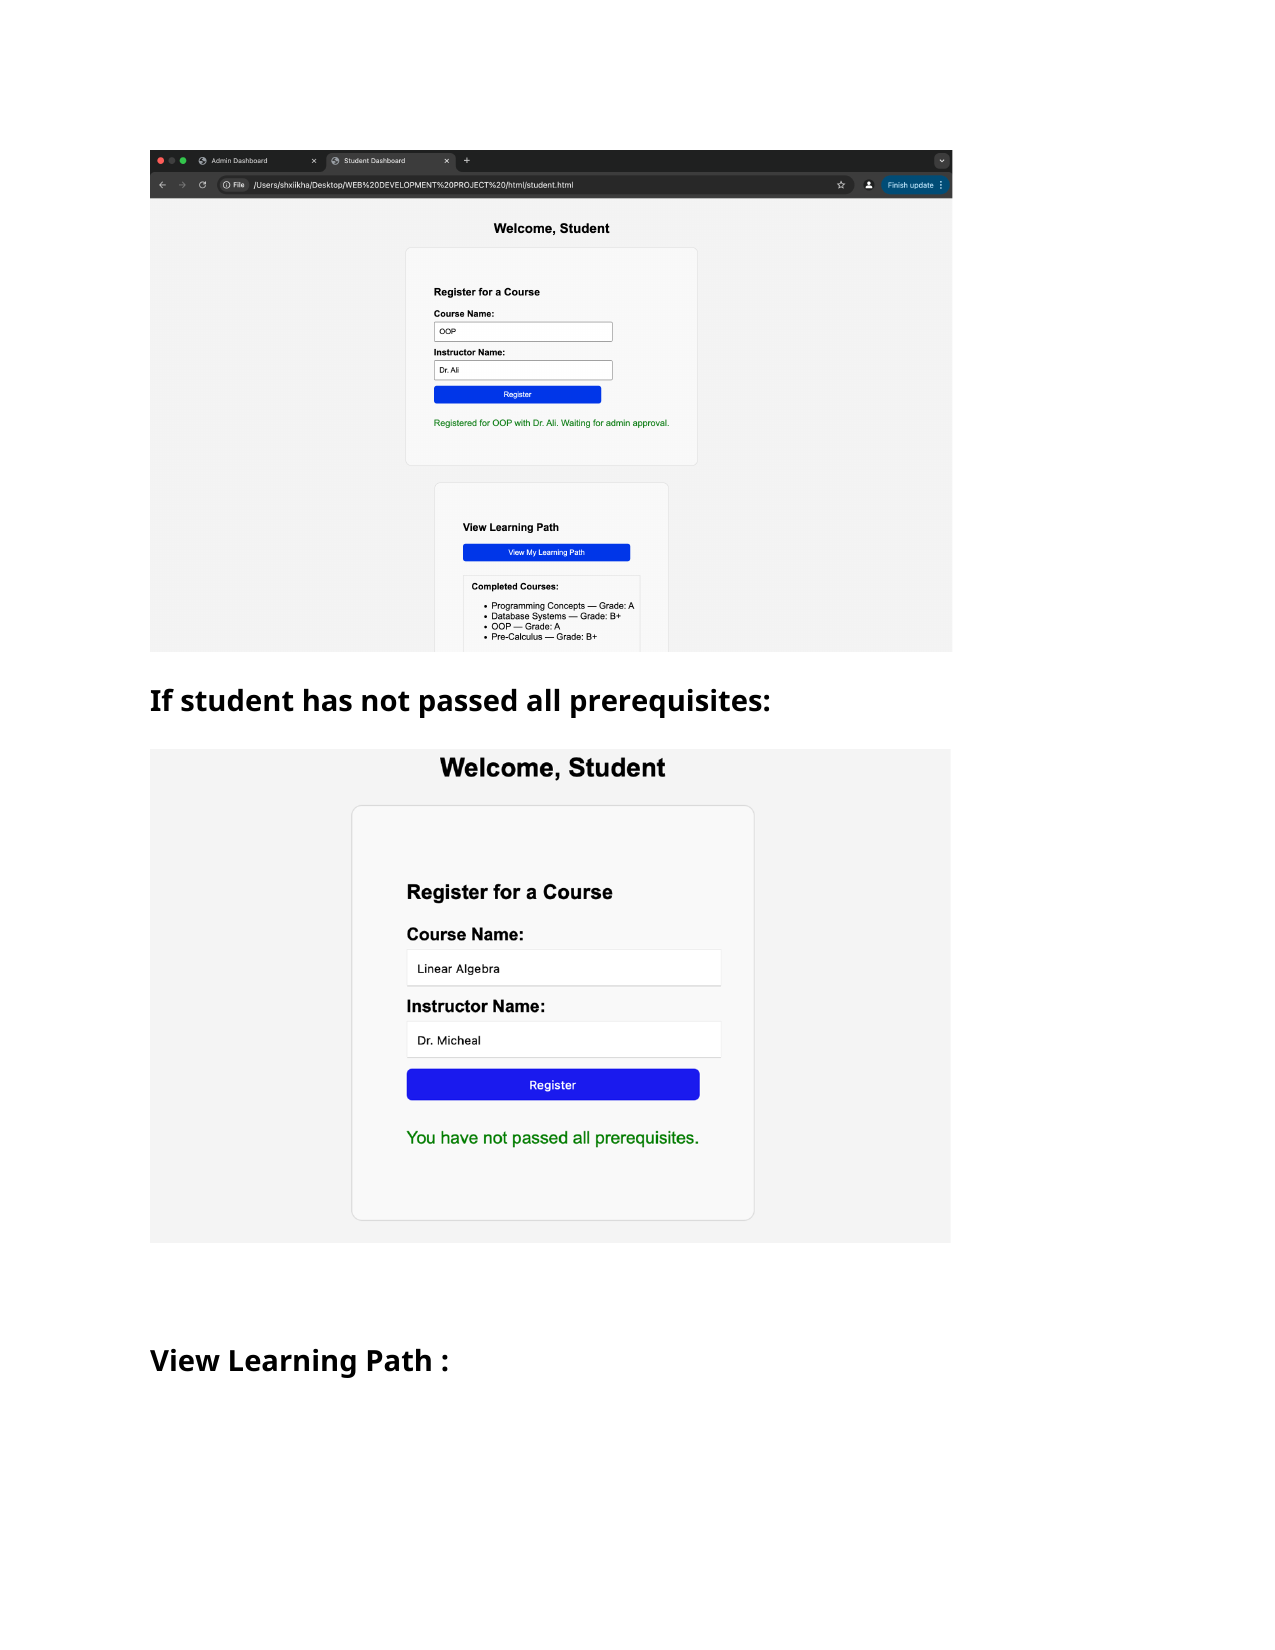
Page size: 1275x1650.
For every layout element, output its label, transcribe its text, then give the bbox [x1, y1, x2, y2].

picture [150, 150, 951, 650]
text Register for a Course (student page) if student has passed all prerequisites: [150, 886, 1125, 965]
picture [150, 994, 953, 1496]
